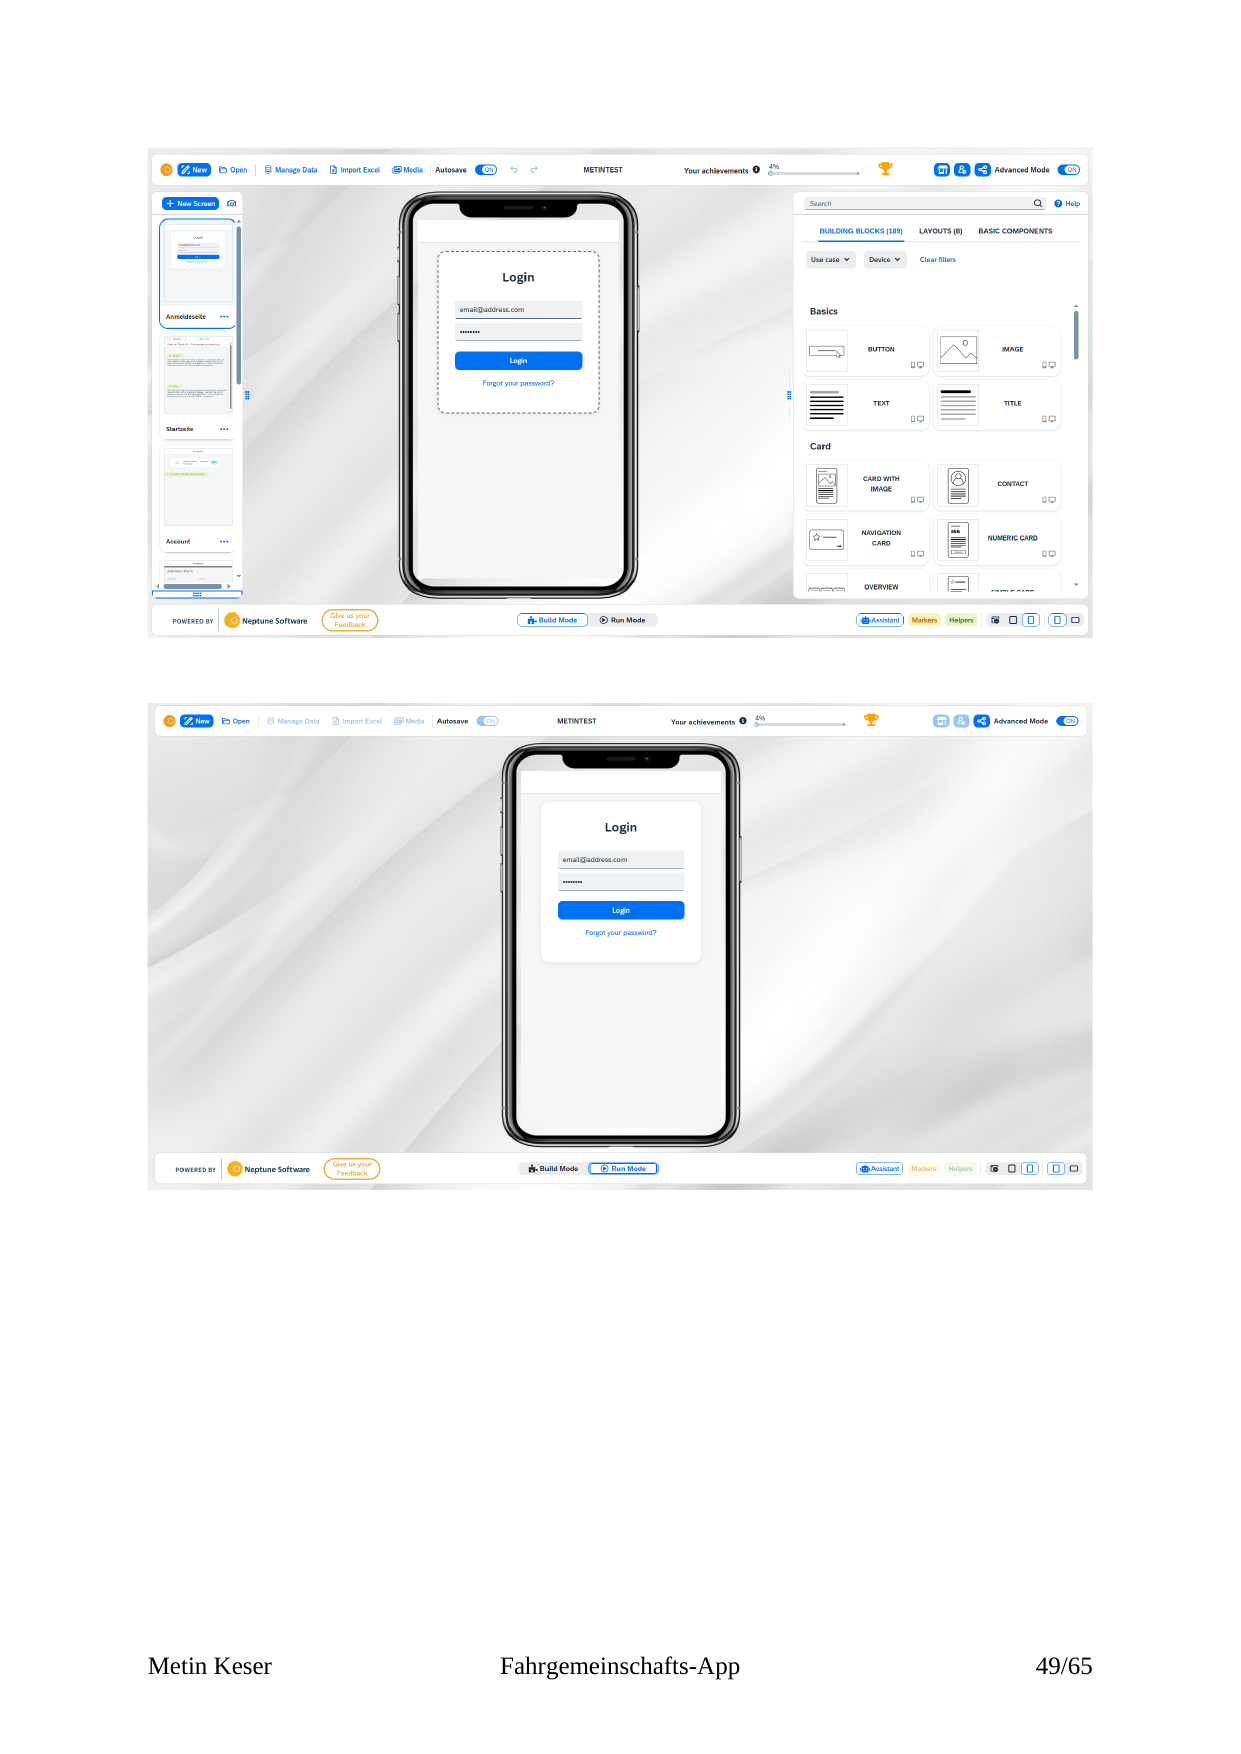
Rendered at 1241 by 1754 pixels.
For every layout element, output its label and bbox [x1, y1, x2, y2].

picture [147, 703, 1093, 1190]
picture [147, 147, 1093, 638]
